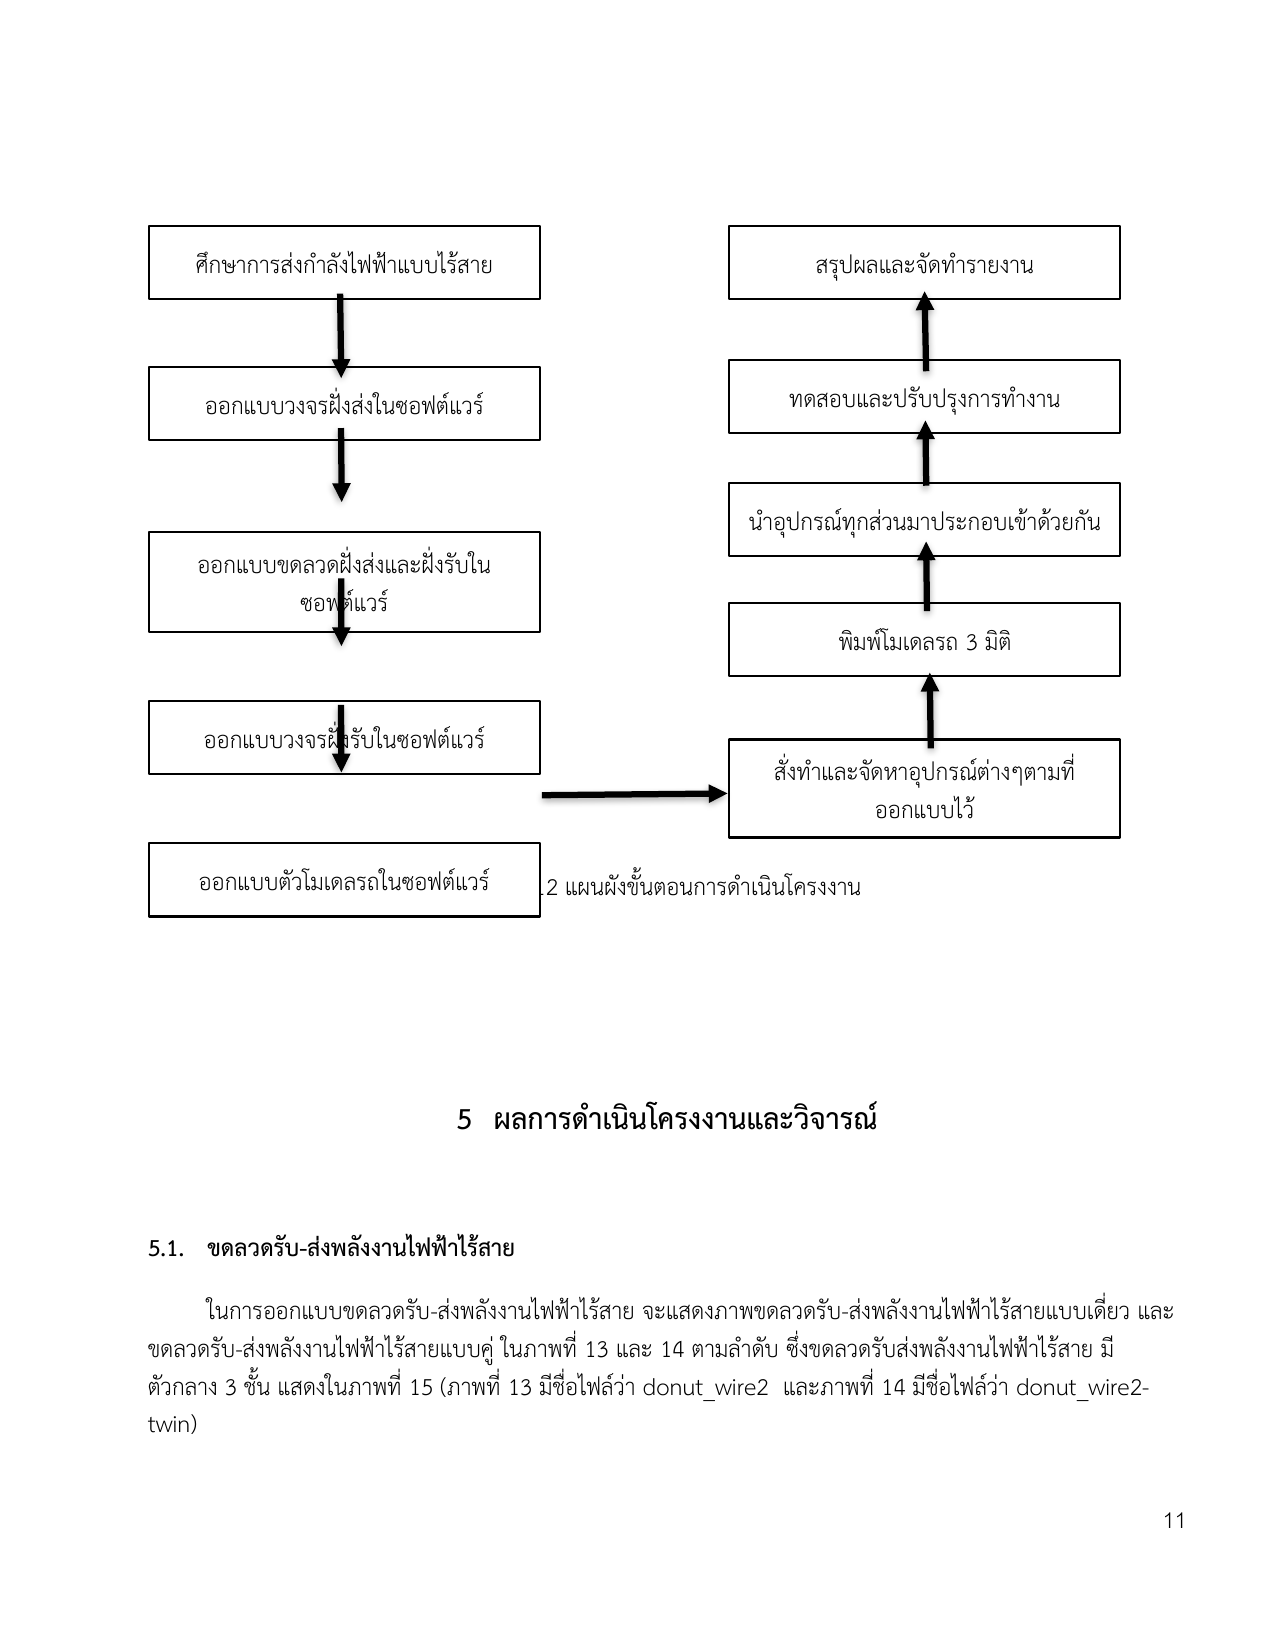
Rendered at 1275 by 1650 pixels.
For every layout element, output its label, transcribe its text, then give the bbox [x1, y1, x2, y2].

list ผลการดำเนินโครงงานและวิจารณ์ [148, 1093, 1186, 1140]
text 5.1. ขดลวดรับ-ส่งพลังงานไฟฟ้าไร้สาย [148, 1227, 1186, 1265]
text ภาพที่ 12 แผนผังขั้นตอนการดำเนินโครงงาน [541, 866, 1186, 904]
text ในการออกแบบขดลวดรับ-ส่งพลังงานไฟฟ้าไร้สาย จะแสดงภาพขดลวดรับ-ส่งพลังงานไฟฟ้าไร้สายแบบเดี่ยว และ ขดลวดรับ-ส่งพลังงานไฟฟ้าไร้สายแบบคู่ ในภาพที่ 13 และ 14 ตามลำดับ ซึ่งขดลวดรับส่งพลังงานไฟฟ้าไร้สาย มีตัวกลาง3 ชั้น แสดงในภาพที่ 15 (ภาพที่ 13 มีชื่อไฟล์ว่า donut_wire2 และภาพที่ 14 มีชื่อไฟล์ว่า donut_wire2-twin) [148, 1290, 1186, 1441]
